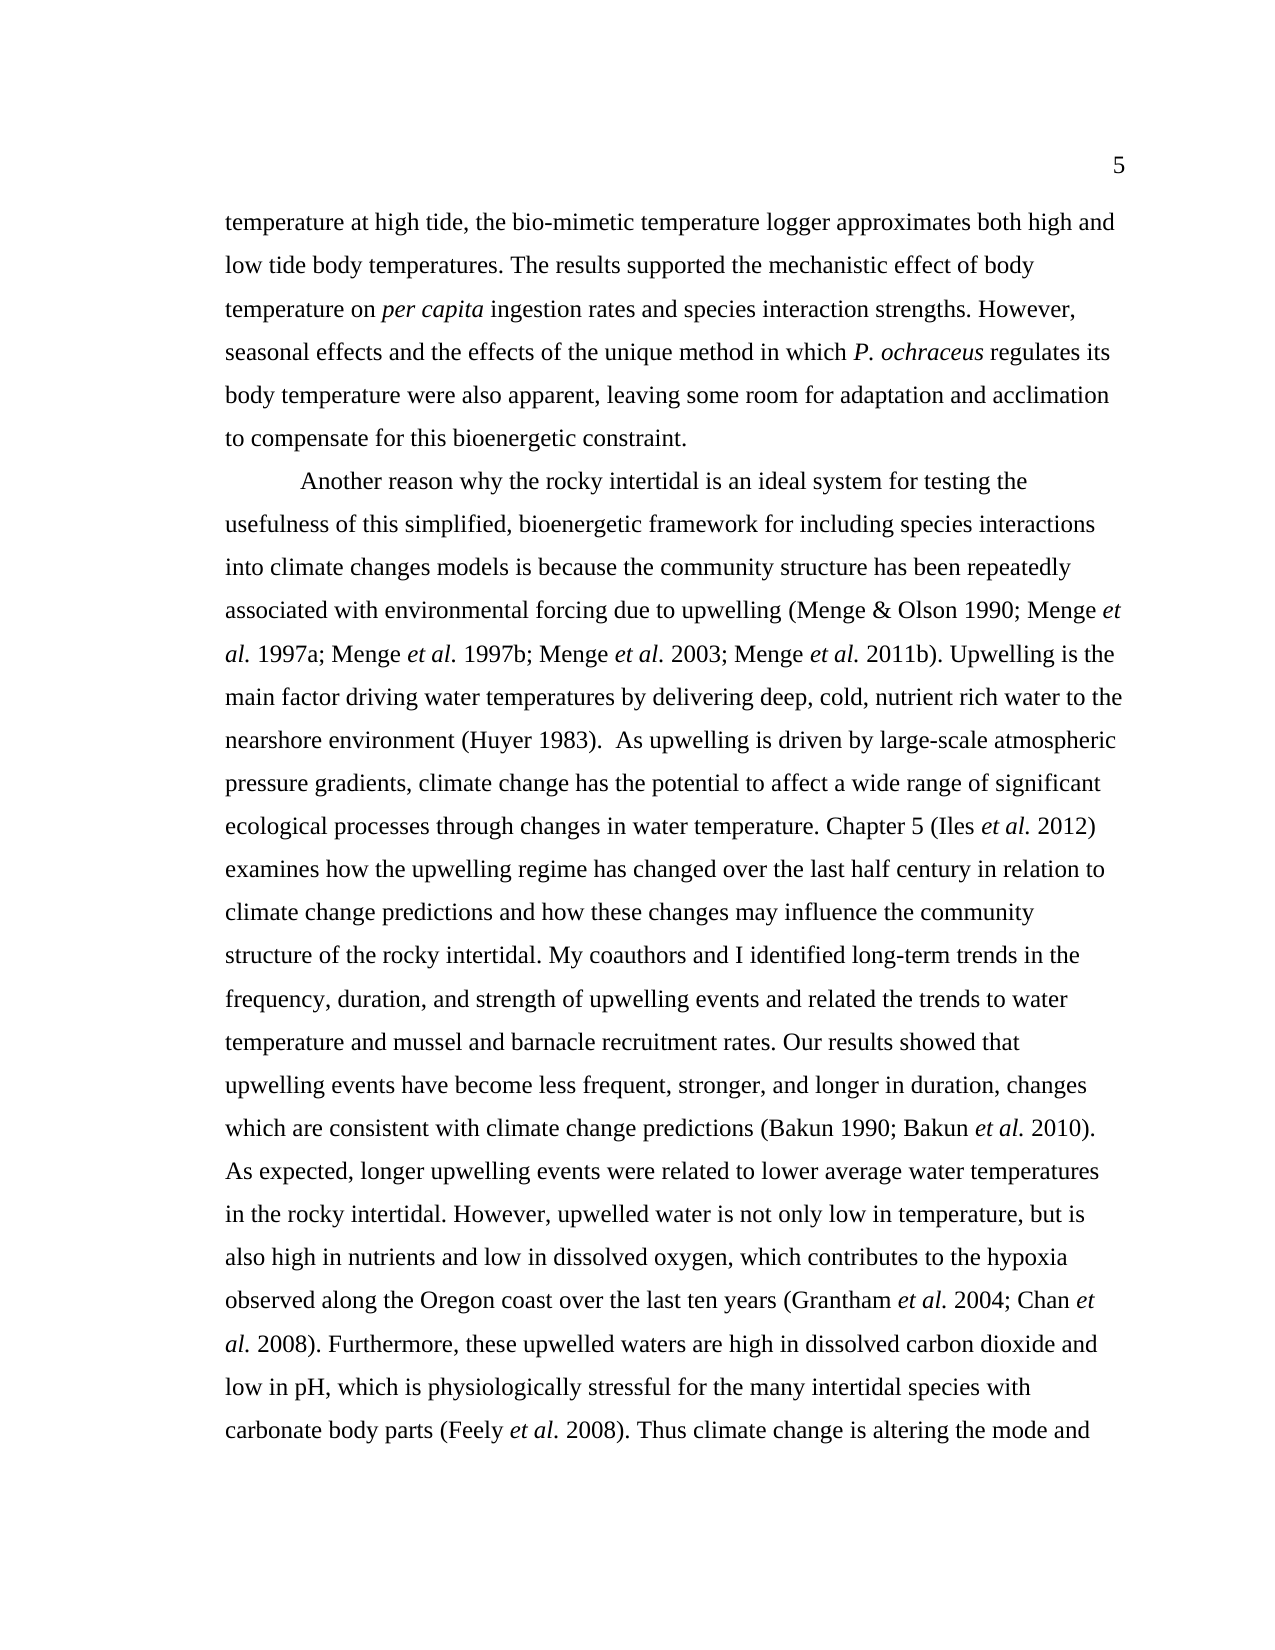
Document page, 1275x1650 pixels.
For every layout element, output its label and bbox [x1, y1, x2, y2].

text [225, 466, 1125, 1444]
text [225, 207, 1125, 452]
